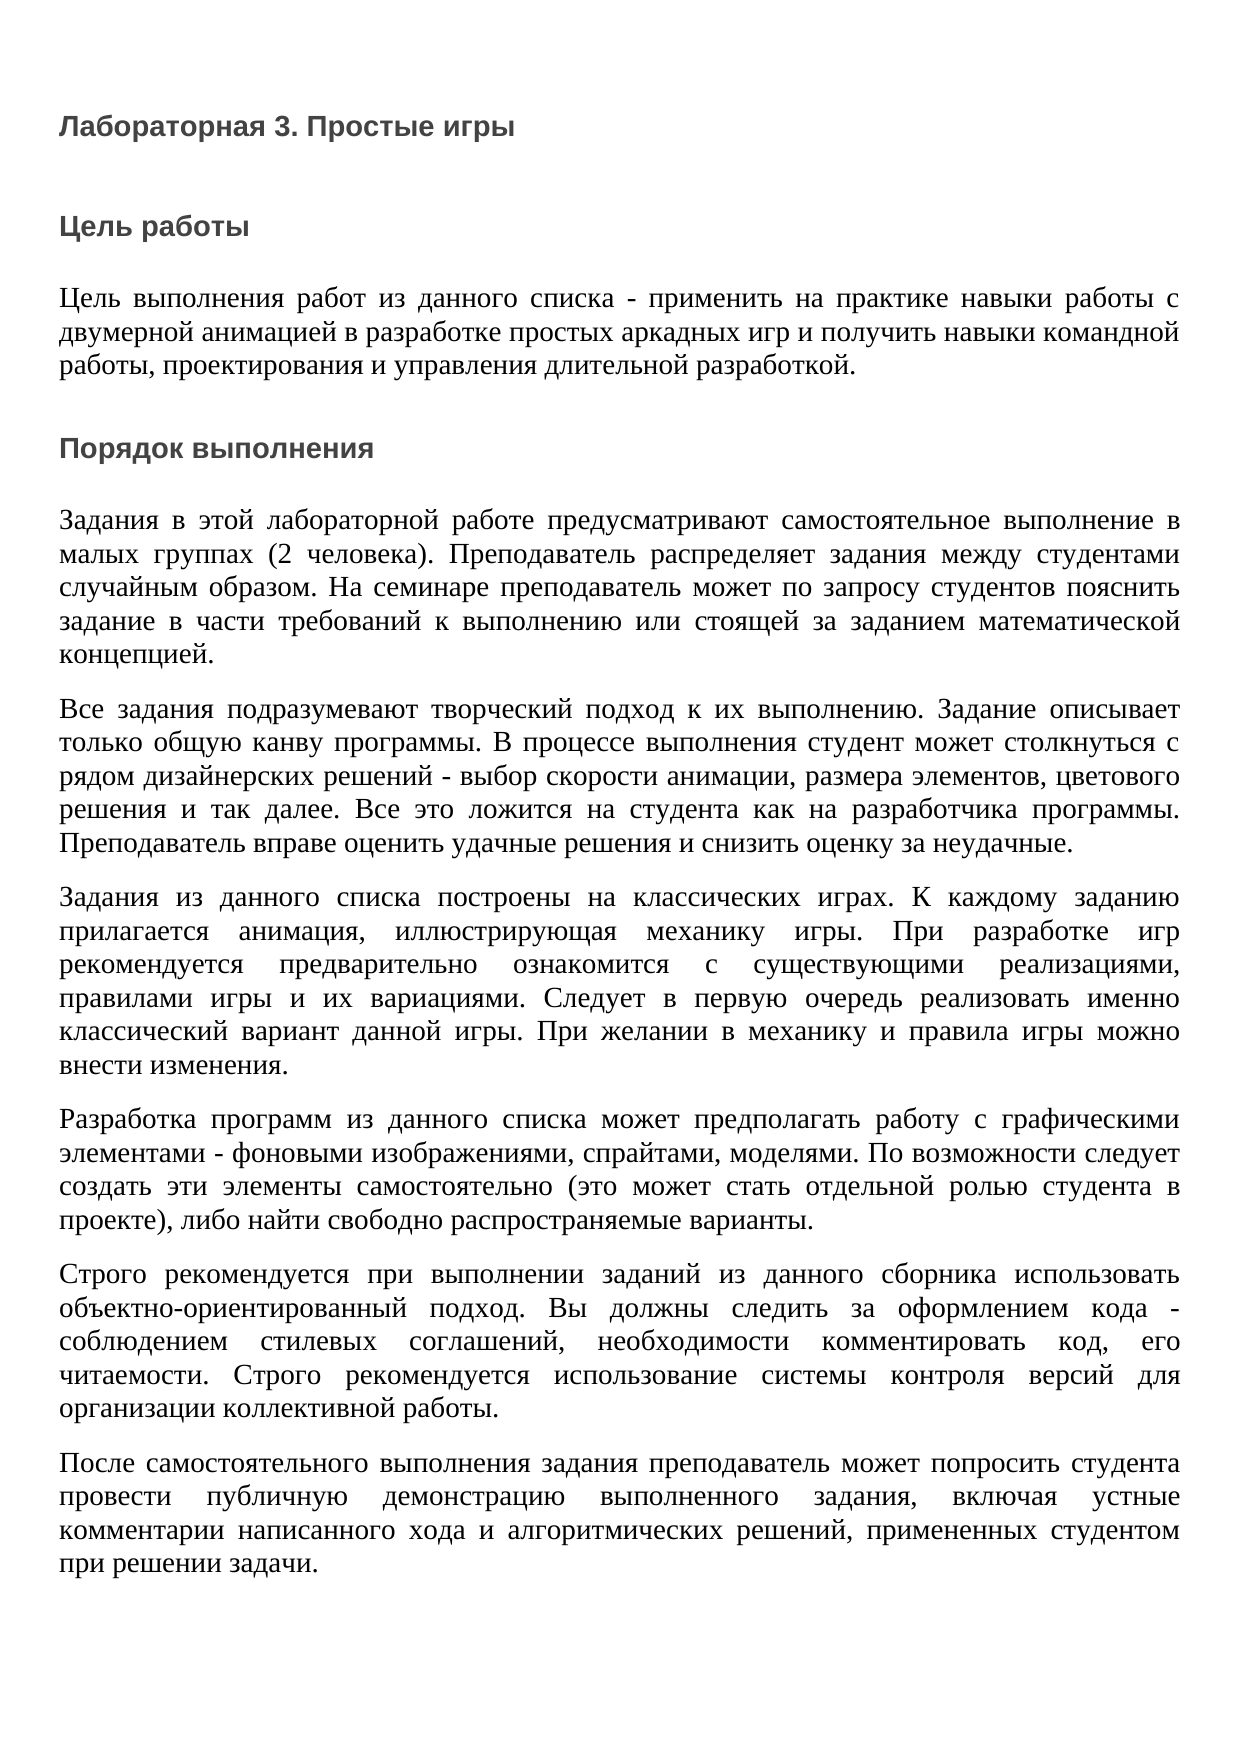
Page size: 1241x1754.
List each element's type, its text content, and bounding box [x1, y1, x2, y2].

text Строго рекомендуется при выполнении заданий из данного сборника использовать объектно-ориентированный подход. Вы должны следить за оформлением кода - соблюдением стилевых соглашений, необходимости комментировать код, его читаемости. Строго рекомендуется использование системы контроля версий для организации коллективной работы. [59, 1256, 1181, 1424]
text Задания из данного списка построены на классических играх. К каждому заданию прилагается анимация, иллюстрирующая механику игры. При разработке игр рекомендуется предварительно ознакомится с существующими реализациями, правилами игры и их вариациями. Следует в первую очередь реализовать именно классический вариант данной игры. При желании в механику и правила игры можно внести изменения. [59, 879, 1181, 1081]
text После самостоятельного выполнения задания преподаватель может попросить студента провести публичную демонстрацию выполненного задания, включая устные комментарии написанного хода и алгоритмических решений, примененных студентом при решении задачи. [59, 1445, 1181, 1579]
text Все задания подразумевают творческий подход к их выполнению. Задание описывает только общую канву программы. В процессе выполнения студент может столкнуться с рядом дизайнерских решений - выбор скорости анимации, размера элементов, цветового решения и так далее. Все это ложится на студента как на разработчика программы. Преподаватель вправе оценить удачные решения и снизить оценку за неудачные. [59, 691, 1181, 858]
text Цель выполнения работ из данного списка - применить на практике навыки работы с двумерной анимацией в разработке простых аркадных игр и получить навыки командной работы, проектирования и управления длительной разработкой. [59, 280, 1181, 381]
text Задания в этой лабораторной работе предусматривают самостоятельное выполнение в малых группах (2 человека). Преподаватель распределяет задания между студентами случайным образом. На семинаре преподаватель может по запросу студентов пояснить задание в части требований к выполнению или стоящей за заданием математической концепцией. [59, 502, 1181, 670]
subtitle Лабораторная 3. Простые игры [59, 109, 1181, 142]
subtitle Цель работы [59, 209, 1181, 243]
subtitle Порядок выполнения [59, 431, 1181, 464]
text Разработка программ из данного списка может предполагать работу с графическими элементами - фоновыми изображениями, спрайтами, моделями. По возможности следует создать эти элементы самостоятельно (это может стать отдельной ролью студента в проекте), либо найти свободно распространяемые варианты. [59, 1101, 1181, 1236]
